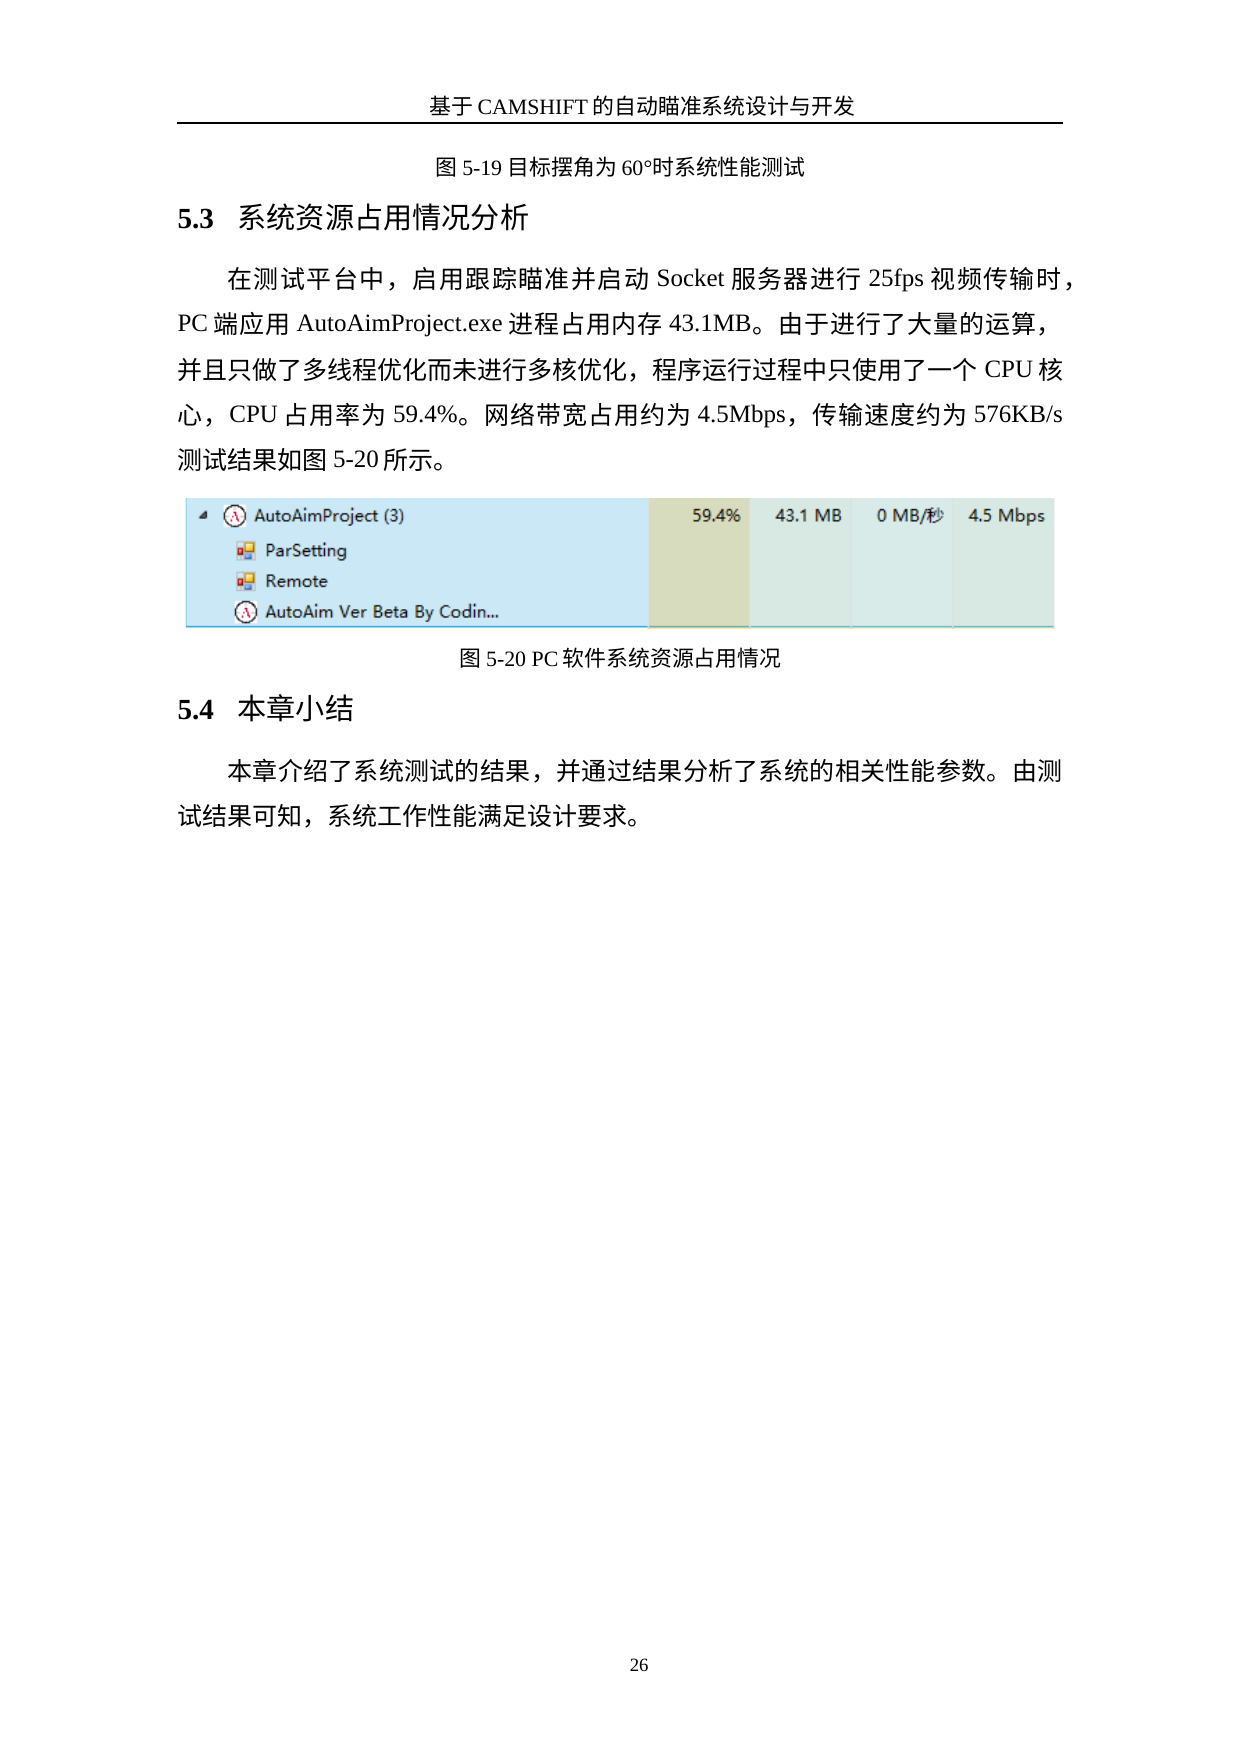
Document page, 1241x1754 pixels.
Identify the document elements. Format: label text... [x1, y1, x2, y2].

subtitle 本章小结 [177, 686, 1063, 728]
picture [185, 498, 1055, 629]
text 本章介绍了系统测试的结果，并通过结果分析了系统的相关性能参数。由测试结果可知，系统工作性能满足设计要求。 [177, 751, 1063, 832]
subtitle 系统资源占用情况分析 [177, 194, 1063, 236]
